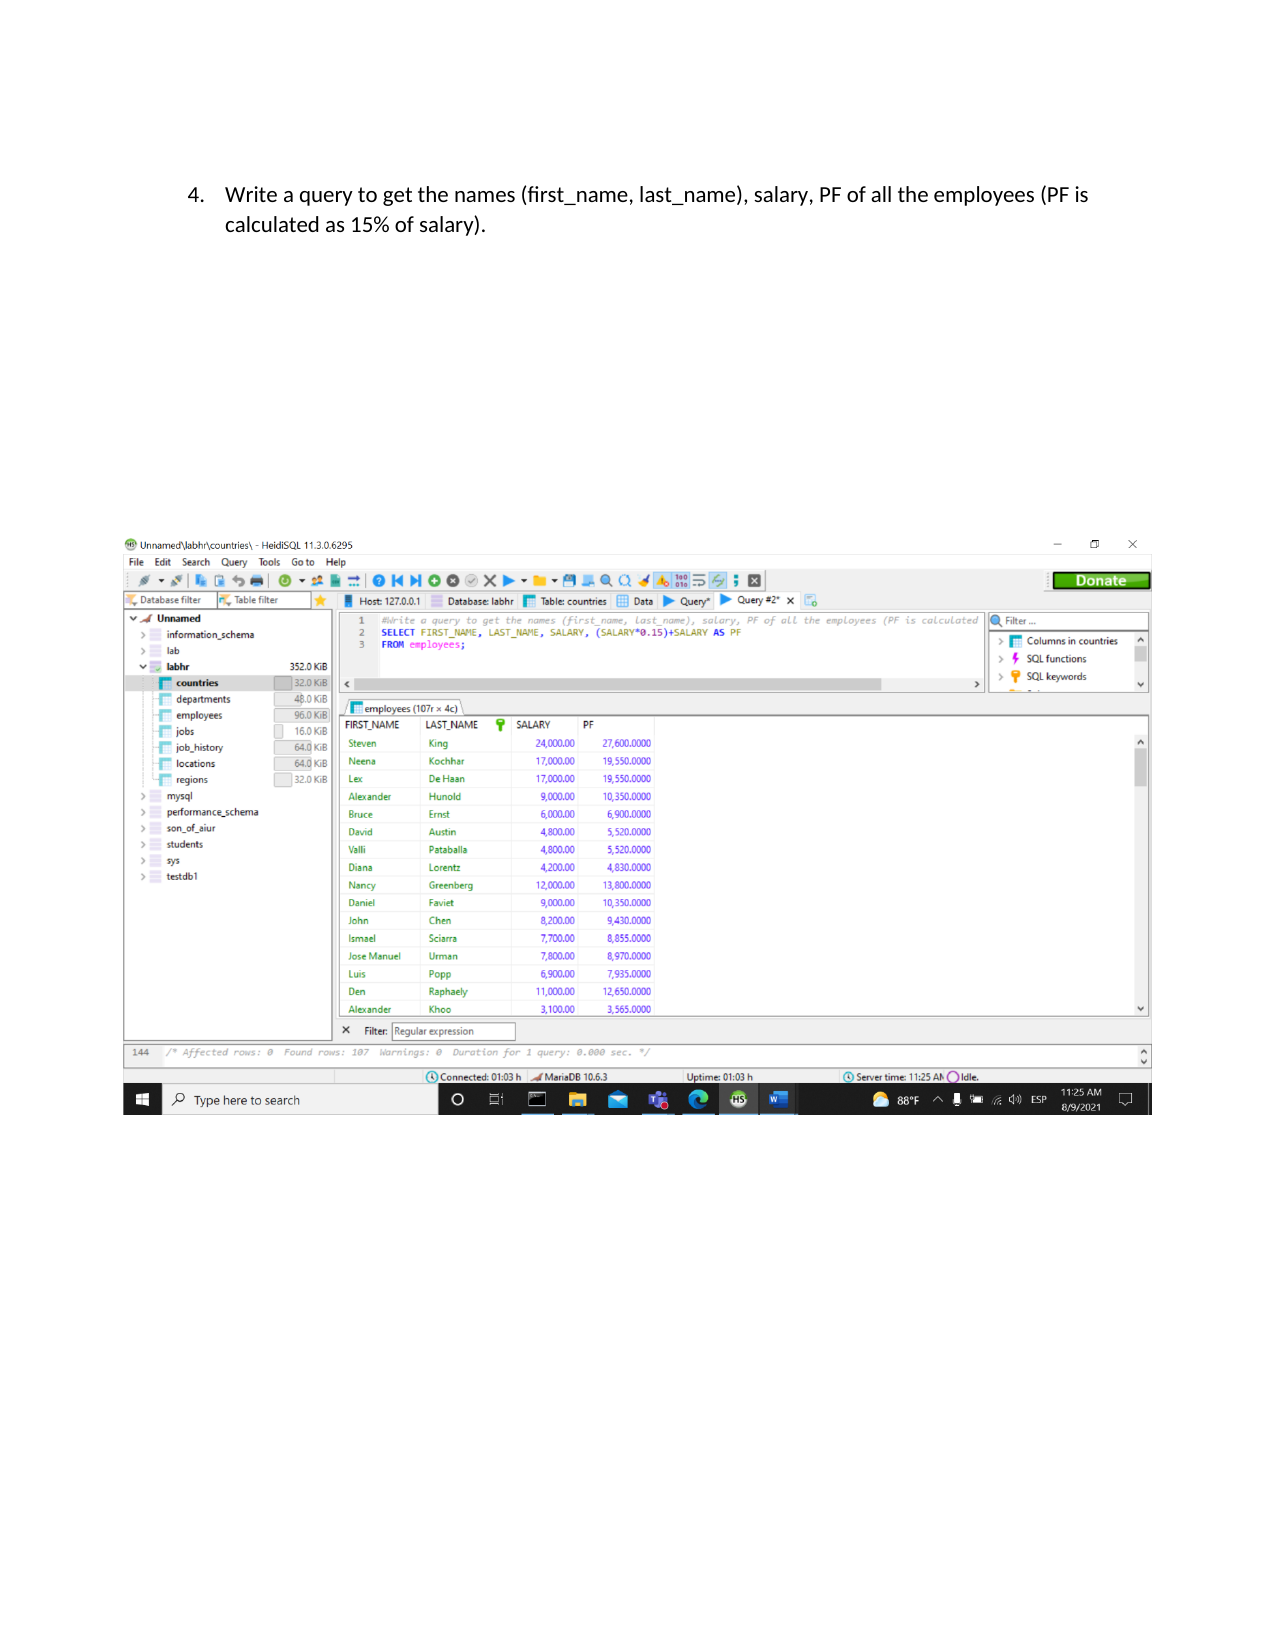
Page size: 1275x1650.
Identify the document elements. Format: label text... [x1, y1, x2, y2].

list Write a query to get the names (first_name, last_name), salary, PF of all the employees (PF is calculated as 15% of salary). [187, 180, 1125, 238]
picture [123, 535, 1152, 1115]
